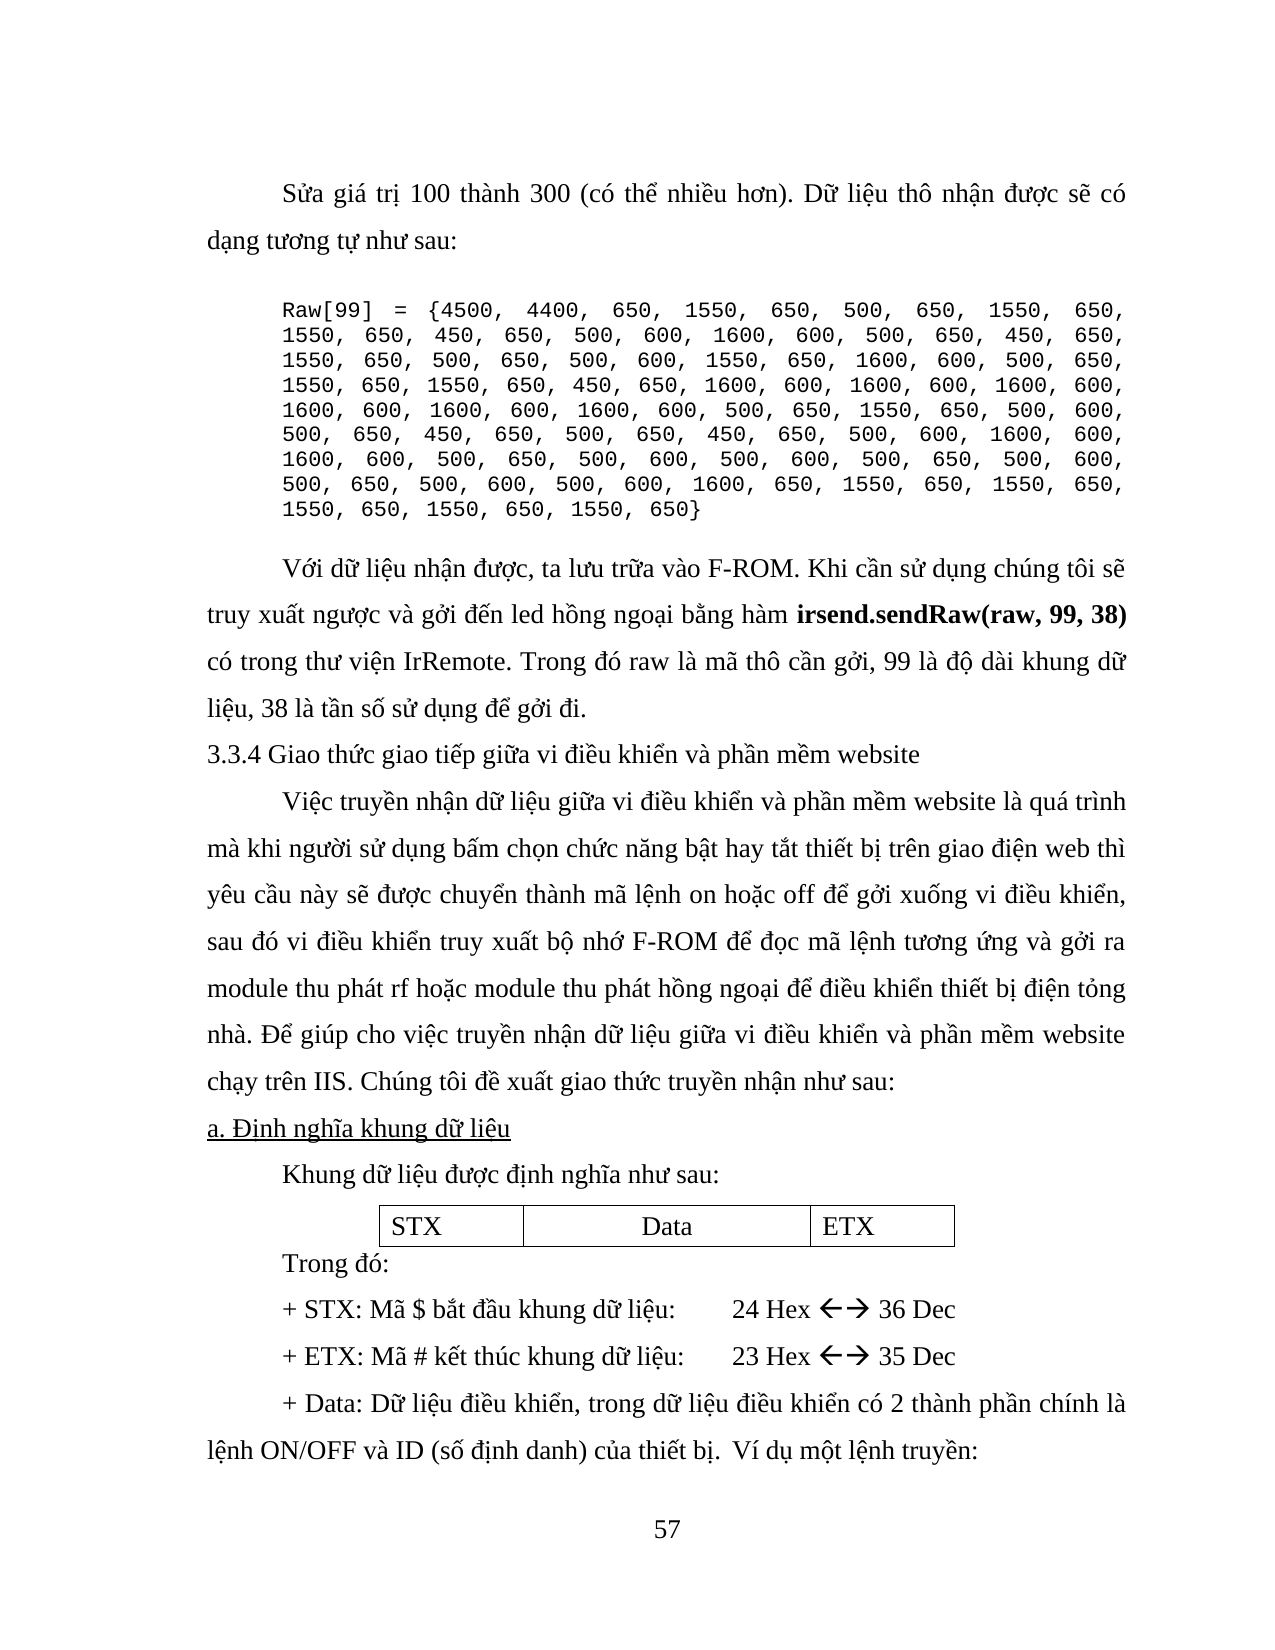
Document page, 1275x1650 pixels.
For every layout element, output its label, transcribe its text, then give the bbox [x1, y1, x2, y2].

text + Data: Dữ liệu điều khiển, trong dữ liệu điều khiển có 2 thành phần chính là lệnh ON/OFF và ID (số định danh) của thiết bị. Ví dụ một lệnh truyền: [207, 1387, 1127, 1465]
text 3.3.4 Giao thức giao tiếp giữa vi điều khiển và phần mềm website [207, 739, 1127, 770]
text Trong đó: [207, 1247, 1127, 1278]
table_header Data [524, 1206, 810, 1246]
text Với dữ liệu nhận được, ta lưu trữa vào F-ROM. Khi cần sử dụng chúng tôi sẽ truy xuất ngược và gởi đến led hồng ngoại bằng hàm irsend.sendRaw(raw, 99, 38) có trong thư viện IrRemote. Trong đó raw là mã thô cần gởi, 99 là độ dài khung dữ liệu, 38 là tần số sử dụng để gởi đi. [207, 552, 1127, 723]
text + STX: Mã $ bắt đầu khung dữ liệu: 24 Hex 36 Dec [207, 1293, 1127, 1325]
text + ETX: Mã # kết thúc khung dữ liệu: 23 Hex 35 Dec [207, 1340, 1127, 1372]
text Sửa giá trị 100 thành 300 (có thể nhiều hơn). Dữ liệu thô nhận được sẽ có dạng tương tự như sau: [207, 177, 1127, 255]
text Việc truyền nhận dữ liệu giữa vi điều khiển và phần mềm website là quá trình mà khi người sử dụng bấm chọn chức năng bật hay tắt thiết bị trên giao điện web thì yêu cầu này sẽ được chuyển thành mã lệnh on hoặc off để gởi xuống vi điều khiển, sau đó vi điều khiển truy xuất bộ nhớ F-ROM để đọc mã lệnh tương ứng và gởi ra module thu phát rf hoặc module thu phát hồng ngoại để điều khiển thiết bị điện tỏng nhà. Để giúp cho việc truyền nhận dữ liệu giữa vi điều khiển và phần mềm website chạy trên IIS. Chúng tôi đề xuất giao thức truyền nhận như sau: [207, 785, 1127, 1096]
text a. Định nghĩa khung dữ liệu [207, 1112, 1127, 1143]
text Raw[99] = {4500, 4400, 650, 1550, 650, 500, 650, 1550, 650, 1550, 650, 450, 650, 500, 600, 1600, 600, 500, 650, 450, 650, 1550, 650, 500, 650, 500, 600, 1550, 650, 1600, 600, 500, 650, 1550, 650, 1550, 650, 450, 650, 1600, 600, 1600, 600, 1600, 600, 1600, 600, 1600, 600, 1600, 600, 500, 650, 1550, 650, 500, 600, 500, 650, 450, 650, 500, 650, 450, 650, 500, 600, 1600, 600, 1600, 600, 500, 650, 500, 600, 500, 600, 500, 650, 500, 600, 500, 650, 500, 600, 500, 600, 1600, 650, 1550, 650, 1550, 650, 1550, 650, 1550, 650, 1550, 650} [282, 300, 1127, 523]
table_header ETX [811, 1206, 954, 1246]
table_header STX [380, 1206, 523, 1246]
text Khung dữ liệu được định nghĩa như sau: [207, 1159, 1127, 1190]
